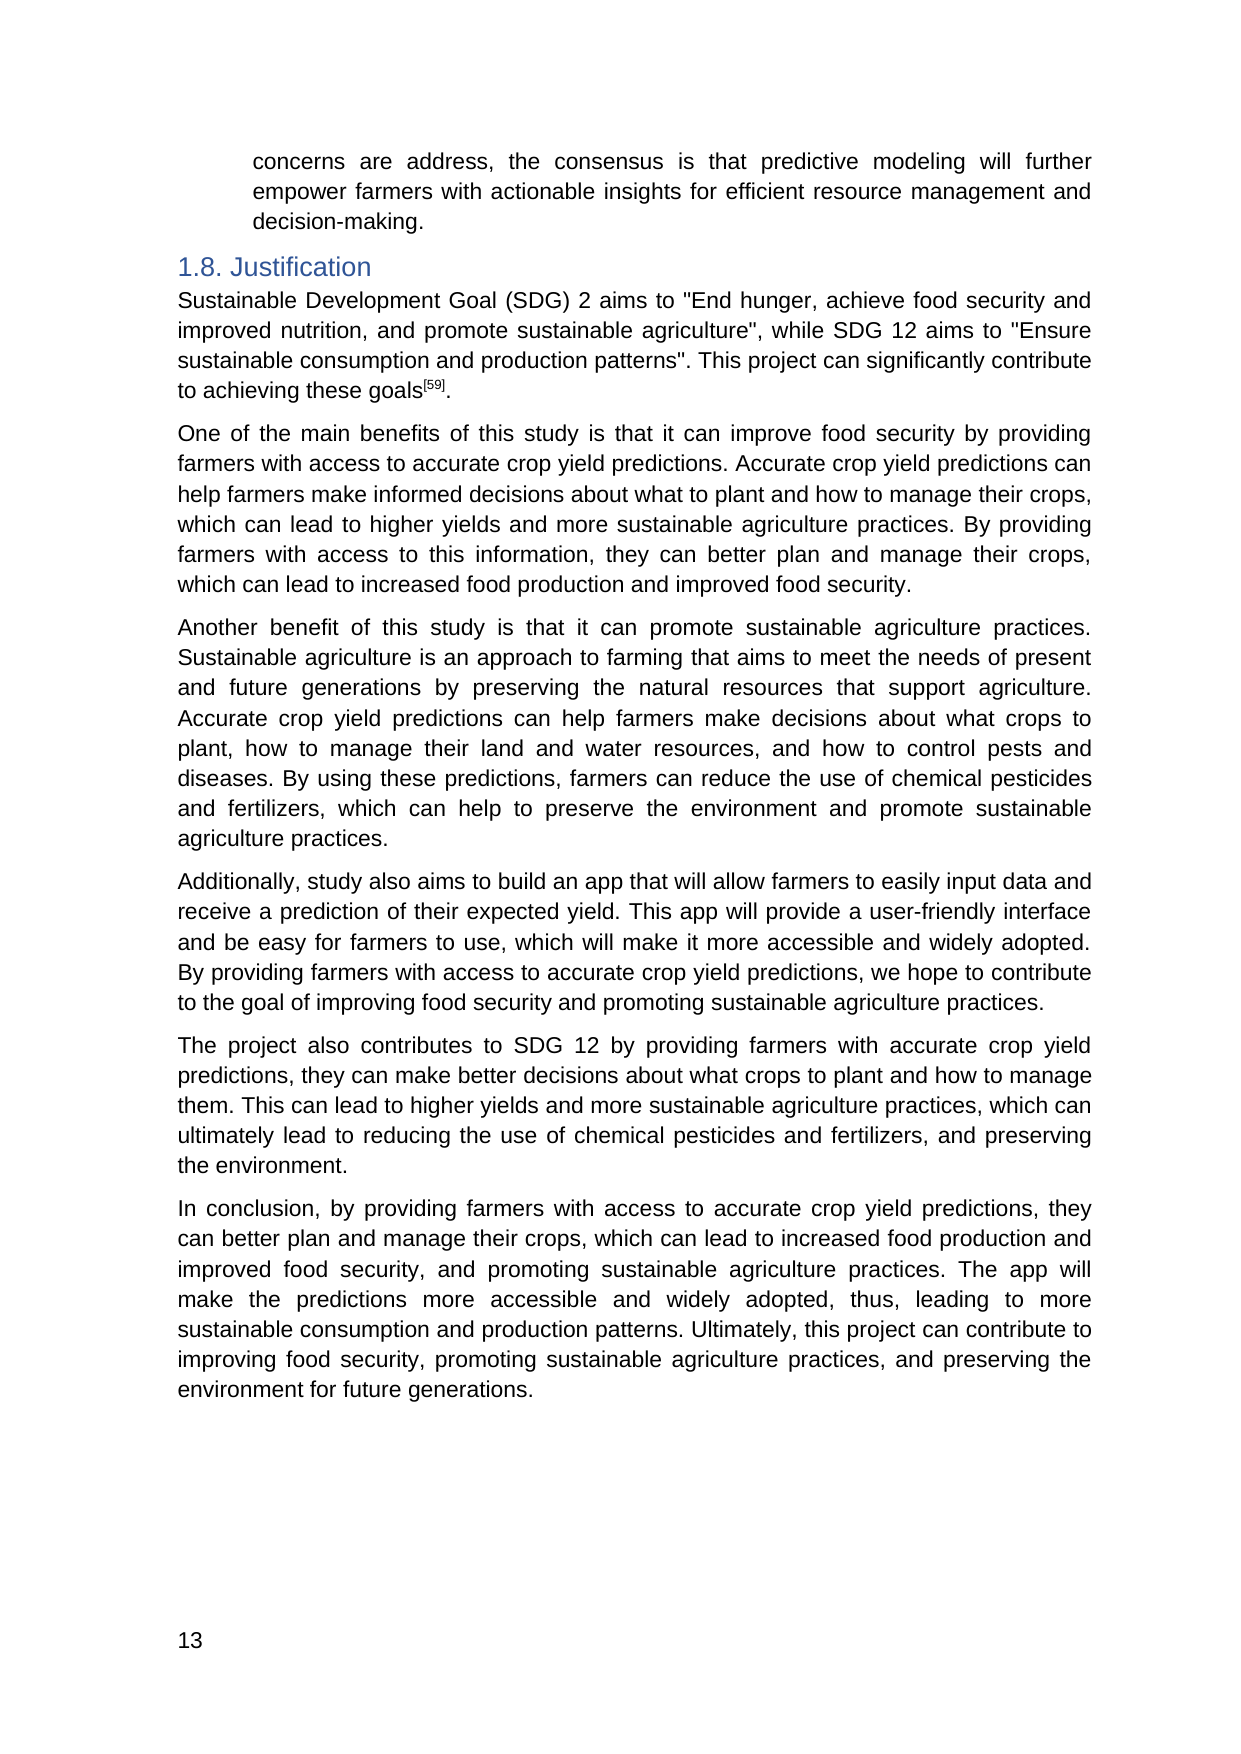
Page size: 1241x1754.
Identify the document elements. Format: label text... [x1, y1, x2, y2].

text Additionally, study also aims to build an app that will allow farmers to easily input data and receive a prediction of their expected yield. This app will provide a user-friendly interface and be easy for farmers to use, which will make it more accessible and widely adopted. By providing farmers with access to accurate crop yield predictions, we hope to contribute to the goal of improving food security and promoting sustainable agriculture practices. [177, 868, 1092, 1015]
subtitle 1.8. Justification [177, 251, 1092, 282]
text Sustainable Development Goal (SDG) 2 aims to "End hunger, achieve food security and improved nutrition, and promote sustainable agriculture", while SDG 12 aims to "Ensure sustainable consumption and production patterns". This project can significantly contribute to achieving these goals[59]. [177, 287, 1092, 404]
text The project also contributes to SDG 12 by providing farmers with accurate crop yield predictions, they can make better decisions about what crops to plant and how to manage them. This can lead to higher yields and more sustainable agriculture practices, which can ultimately lead to reducing the use of chemical pesticides and fertilizers, and preserving the environment. [177, 1032, 1092, 1179]
text Another benefit of this study is that it can promote sustainable agriculture practices. Sustainable agriculture is an approach to farming that aims to meet the needs of present and future generations by preserving the natural resources that support agriculture. Accurate crop yield predictions can help farmers make decisions about what crops to plant, how to manage their land and water resources, and how to control pests and diseases. By using these predictions, farmers can reduce the use of chemical pesticides and fertilizers, which can help to preserve the environment and promote sustainable agriculture practices. [177, 614, 1092, 852]
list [215, 148, 1092, 234]
text One of the main benefits of this study is that it can improve food security by providing farmers with access to accurate crop yield predictions. Accurate crop yield predictions can help farmers make informed decisions about what to plant and how to manage their crops, which can lead to higher yields and more sustainable agriculture practices. By providing farmers with access to this information, they can better plan and manage their crops, which can lead to increased food production and improved food security. [177, 420, 1092, 597]
text In conclusion, by providing farmers with access to accurate crop yield predictions, they can better plan and manage their crops, which can lead to increased food production and improved food security, and promoting sustainable agriculture practices. The app will make the predictions more accessible and widely adopted, thus, leading to more sustainable consumption and production patterns. Ultimately, this project can contribute to improving food security, promoting sustainable agriculture practices, and preserving the environment for future generations. [177, 1195, 1092, 1403]
